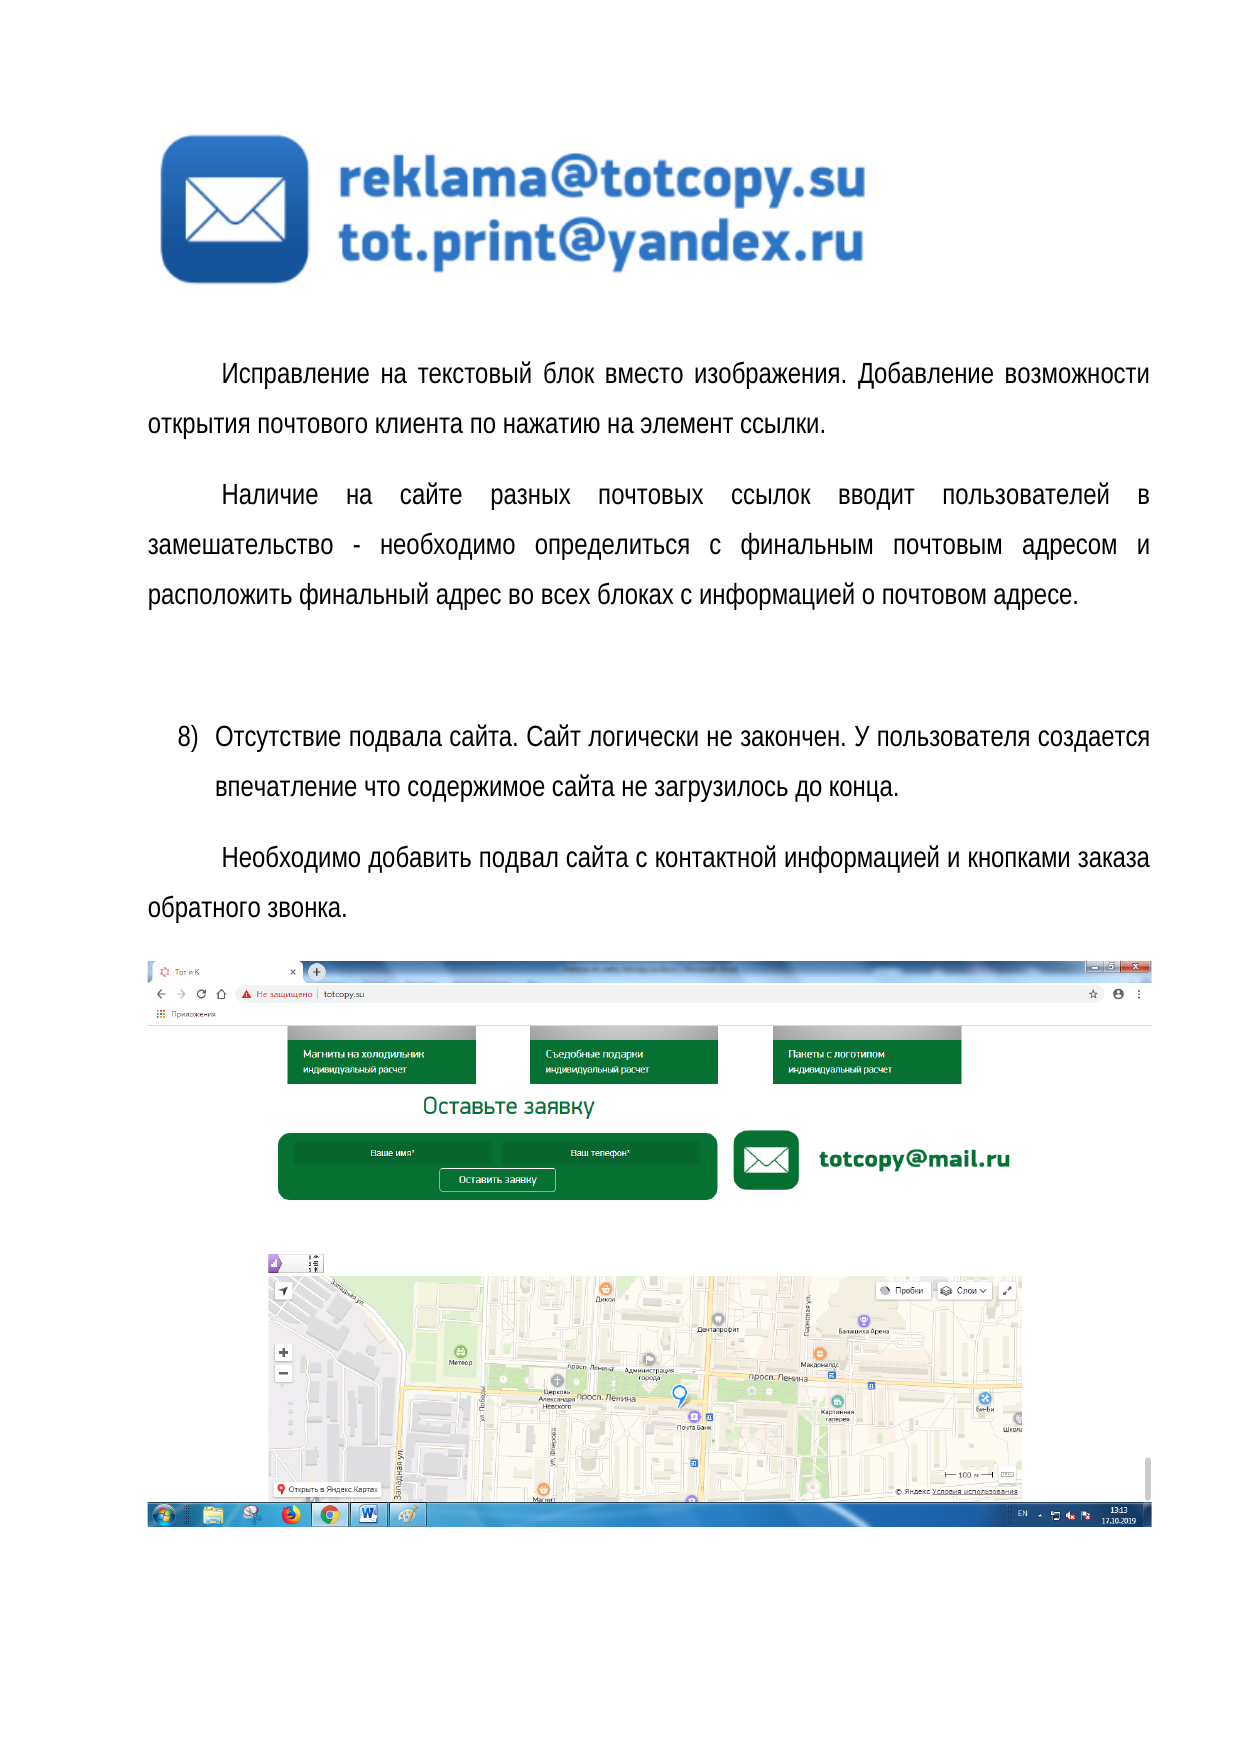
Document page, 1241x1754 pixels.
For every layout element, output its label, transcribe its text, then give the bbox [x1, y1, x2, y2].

picture [147, 88, 904, 322]
list Отсутствие подвала сайта. Сайт логически не закончен. У пользователя создается впечатление что содержимое сайта не загрузилось до конца. [177, 719, 1152, 803]
text Исправление на текстовый блок вместо изображения. Добавление возможности открытия почтового клиента по нажатию на элемент ссылки. [148, 356, 1152, 440]
picture [147, 961, 1152, 1527]
text Необходимо добавить подвал сайта с контактной информацией и кнопками заказа обратного звонка. [148, 840, 1152, 924]
text Наличие на сайте разных почтовых ссылок вводит пользователей в замешательство - необходимо определиться с финальным почтовым адресом и расположить финальный адрес во всех блоках с информацией о почтовом адресе. [148, 477, 1152, 611]
